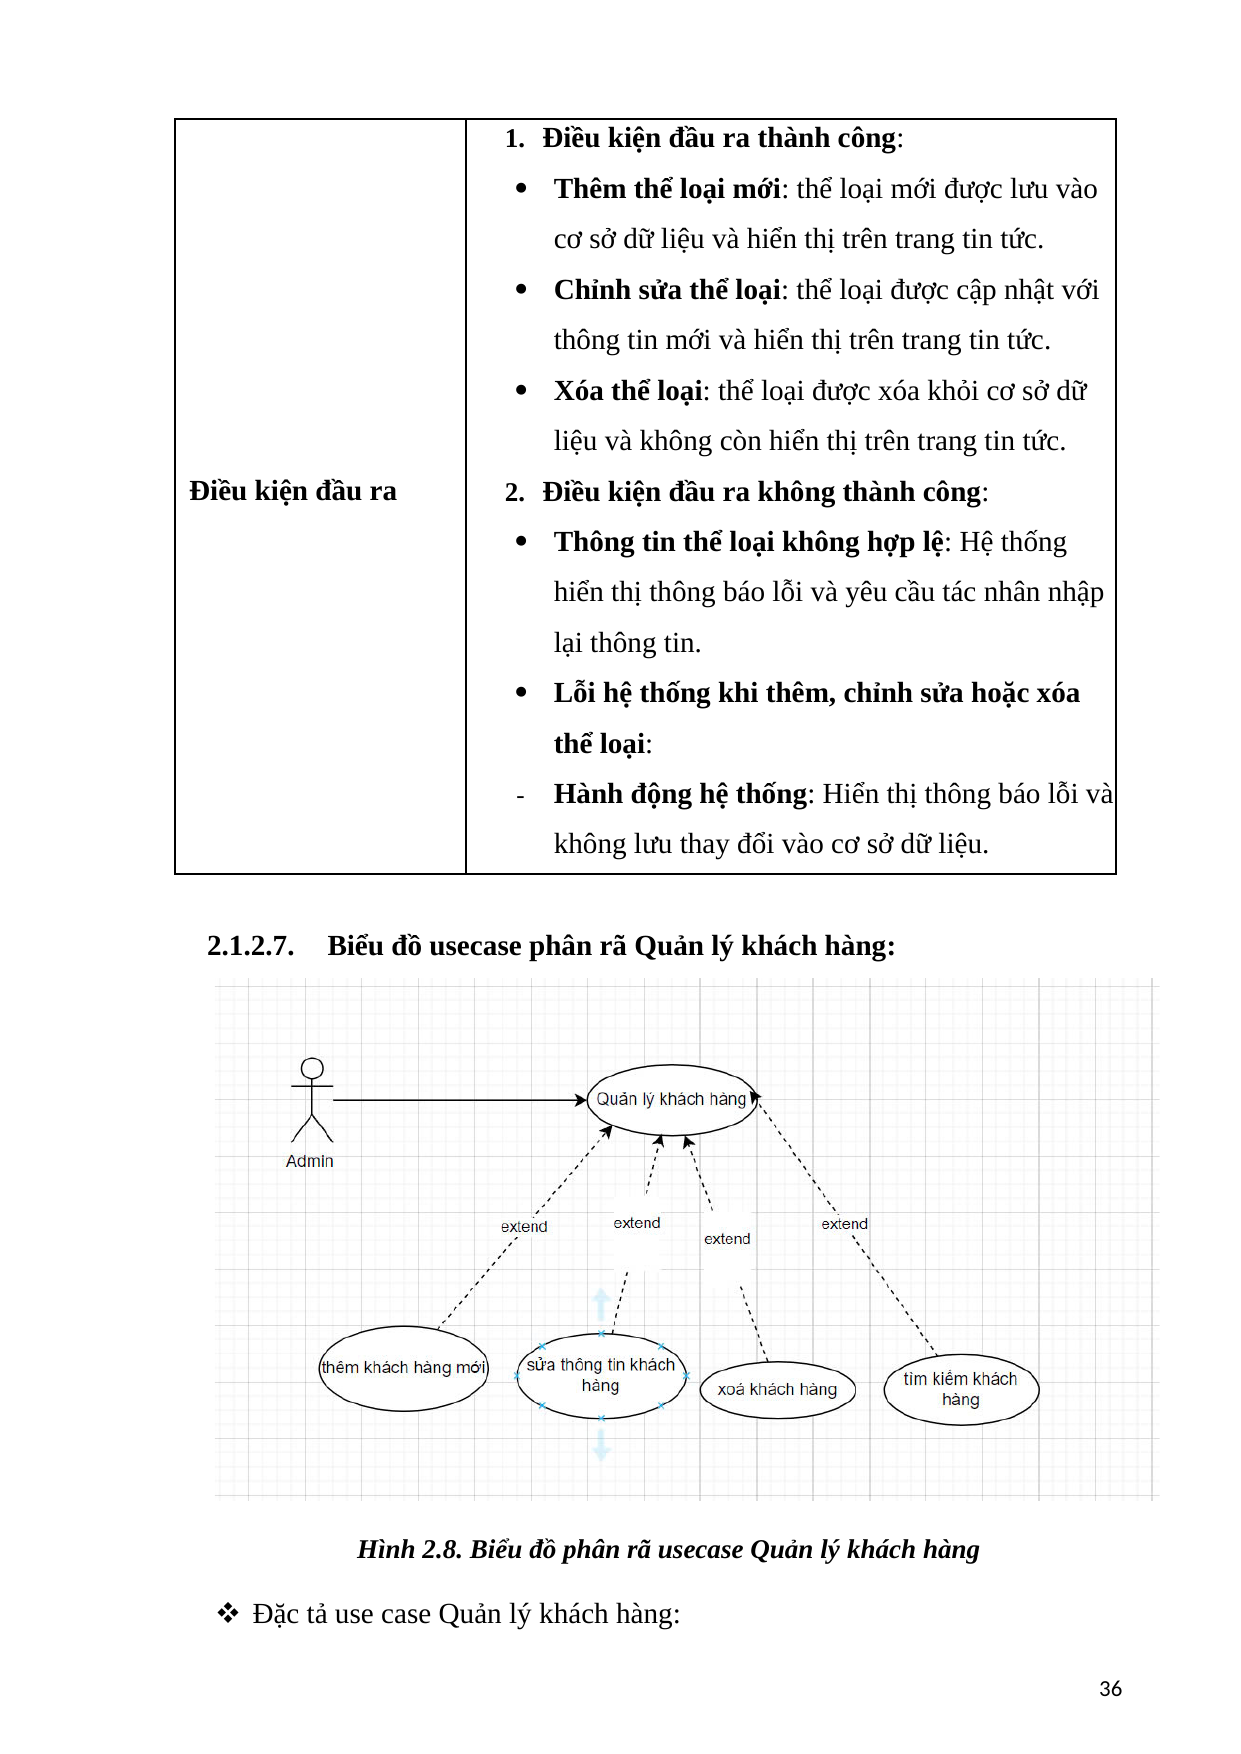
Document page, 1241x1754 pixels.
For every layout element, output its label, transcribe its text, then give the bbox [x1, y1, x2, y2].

list Đặc tả use case Quản lý khách hàng: [215, 1596, 1122, 1630]
table_cell Điều kiện đầu ra [176, 120, 465, 873]
table_cell Điều kiện đầu ra thành công: Thêm thể loại mới: thể loại mới được lưu vào cơ sở dữ liệu và hiển thị trên trang tin tức. Chỉnh sửa thể loại: thể loại được cập nhật với thông tin mới và hiển thị trên trang tin tức. Xóa thể loại: thể loại được xóa khỏi cơ sở dữ liệu và không còn hiển thị trên trang tin tức. Điều kiện đầu ra không thành công: Thông tin thể loại không hợp lệ: Hệ thống hiển thị thông báo lỗi và yêu cầu tác nhân nhập lại thông tin. Lỗi hệ thống khi thêm, chỉnh sửa hoặc xóa thể loại: Hành động hệ thống: Hiển thị thông báo lỗi và không lưu thay đổi vào cơ sở dữ liệu. [467, 120, 1115, 873]
subtitle Biểu đồ usecase phân rã Quản lý khách hàng: [207, 928, 1122, 962]
text Hình 2.8. Biểu đồ phân rã usecase Quản lý khách hàng [215, 1533, 1122, 1564]
picture [214, 978, 1160, 1501]
